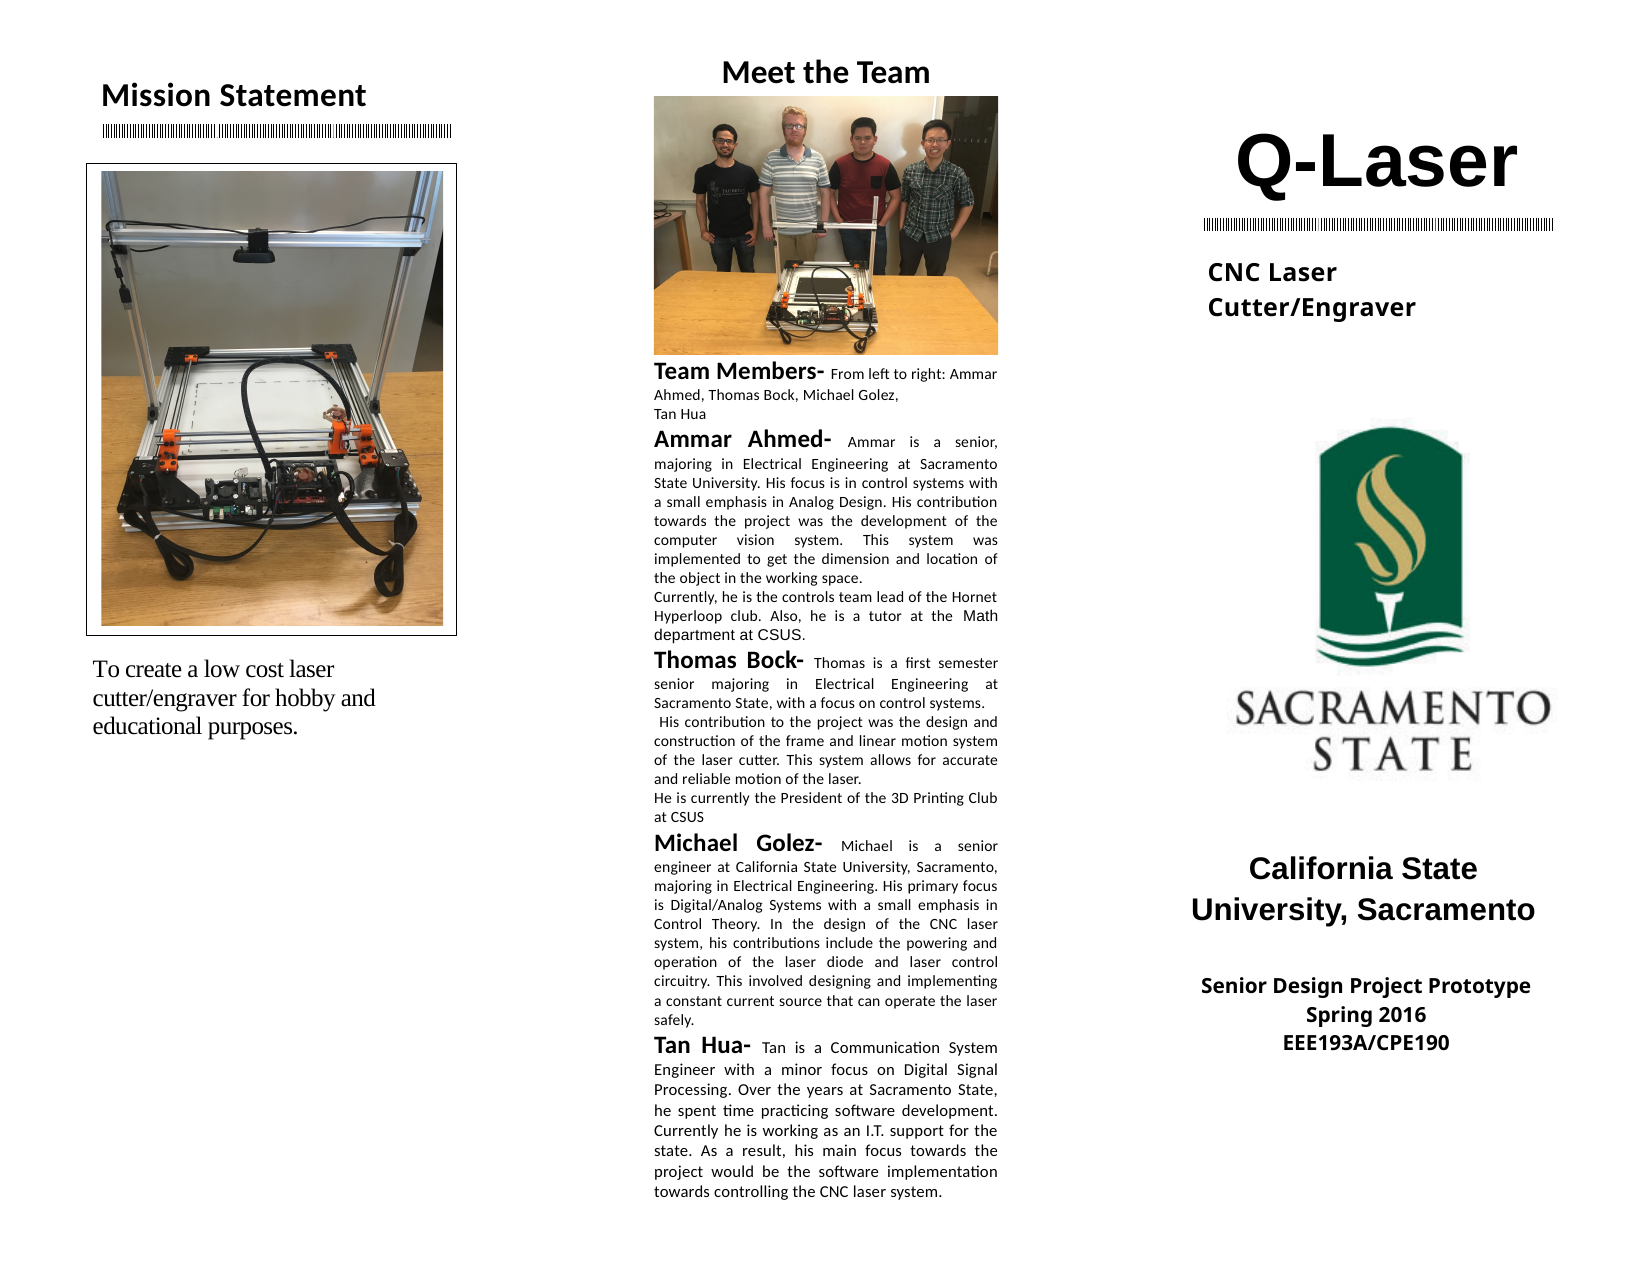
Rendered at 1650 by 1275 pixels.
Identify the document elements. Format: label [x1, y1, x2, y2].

picture [101, 171, 444, 626]
picture [653, 96, 999, 355]
picture [1216, 418, 1561, 784]
